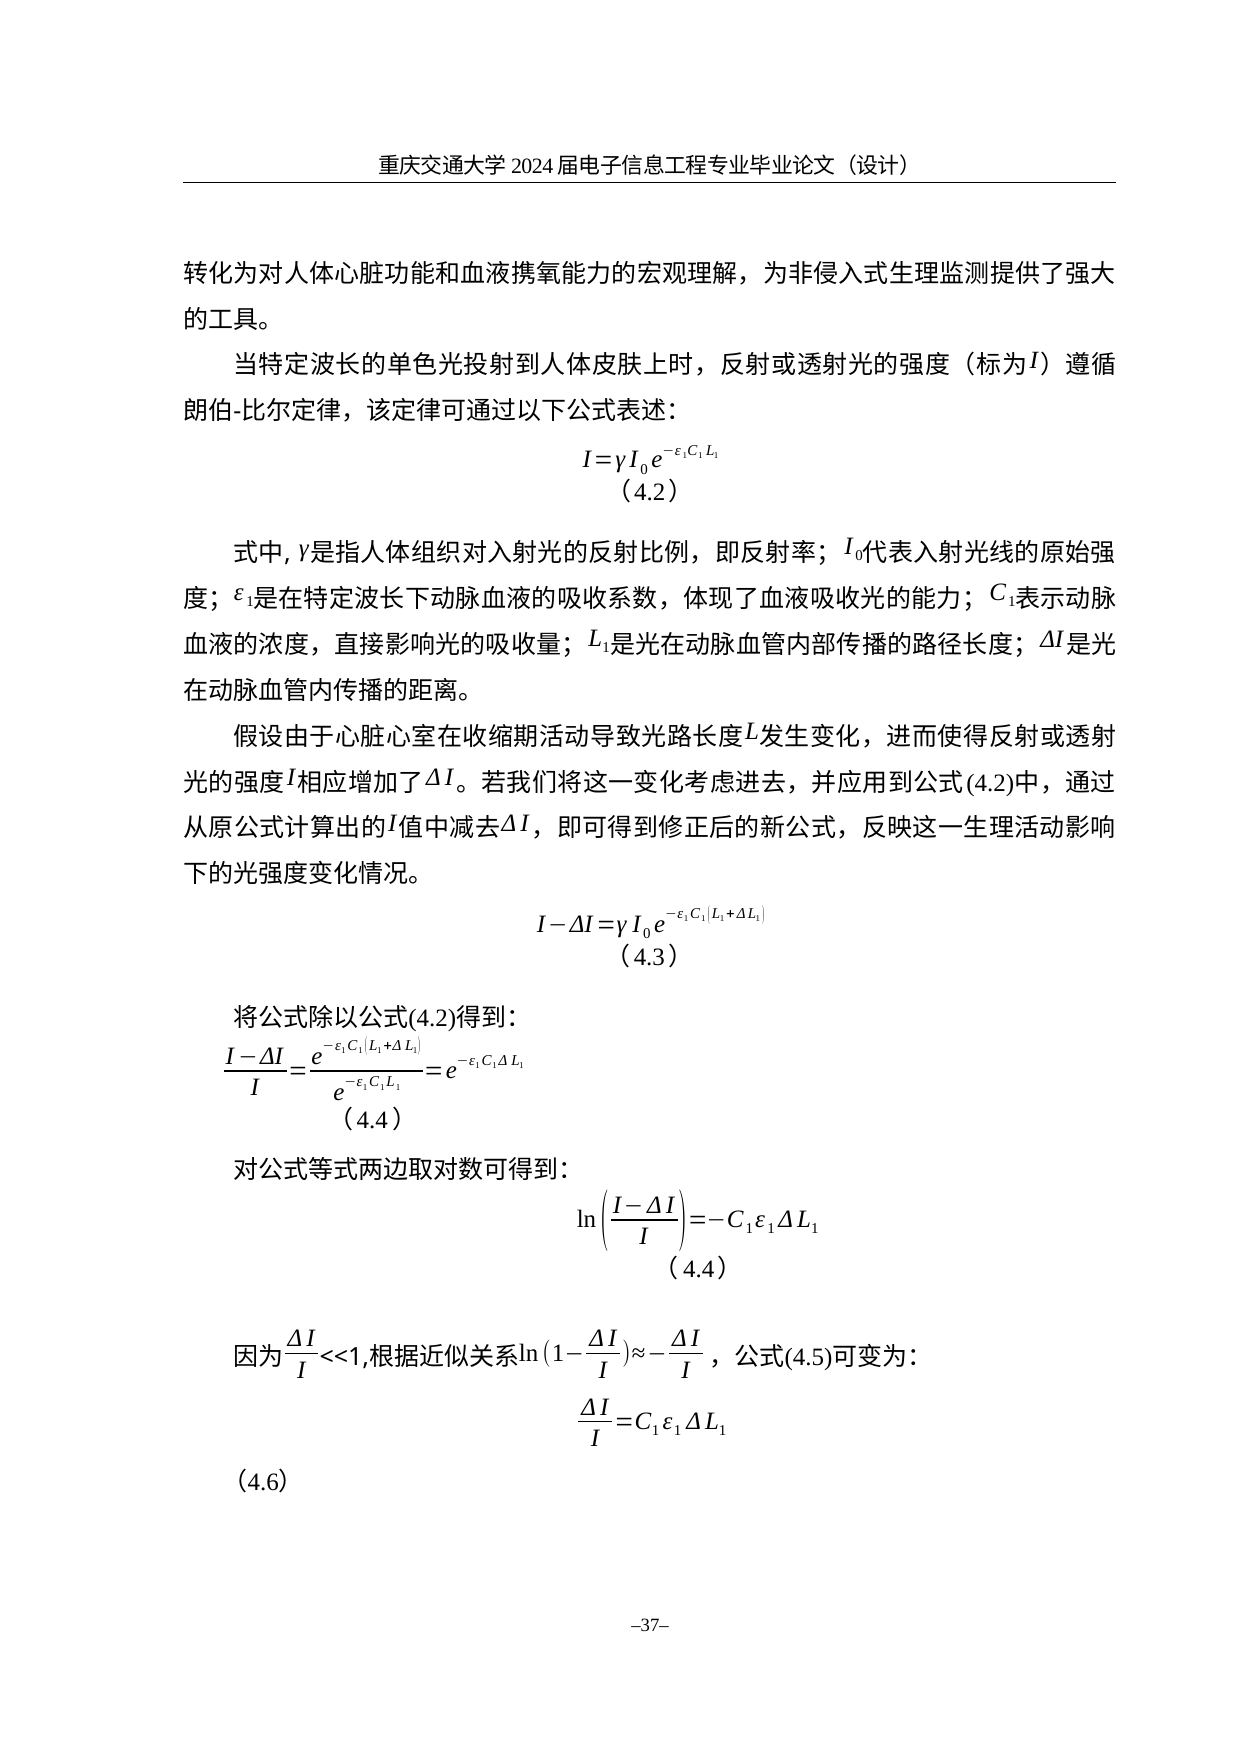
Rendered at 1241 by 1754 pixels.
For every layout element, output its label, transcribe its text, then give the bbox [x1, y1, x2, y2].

text 对公式等式两边取对数可得到： [183, 1142, 1116, 1188]
text 将公式除以公式(4.2)得到： [183, 990, 1116, 1036]
text 因为<<1,根据近似关系 ，公式(4.5)可变为： [183, 1325, 1116, 1384]
text 式中, 是指人体组织对入射光的反射比例，即反射率；代表入射光线的原始强度；是在特定波长下动脉血液的吸收系数，体现了血液吸收光的能力；表示动脉血液的浓度，直接影响光的吸收量；是光在动脉血管内部传播的路径长度；是光在动脉血管内传播的距离。 [183, 525, 1116, 708]
text 当特定波长的单色光投射到人体皮肤上时，反射或透射光的强度（标为）遵循朗伯-比尔定律，该定律可通过以下公式表述： [183, 337, 1116, 429]
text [183, 246, 1116, 337]
text 假设由于心脏心室在收缩期活动导致光路长度发生变化，进而使得反射或透射光的强度相应增加了。若我们将这一变化考虑进去，并应用到公式(4.2)中，通过从原公式计算出的值中减去，即可得到修正后的新公式，反映这一生理活动影响下的光强度变化情况。 [183, 708, 1116, 892]
text （4.6） [183, 1393, 1116, 1497]
